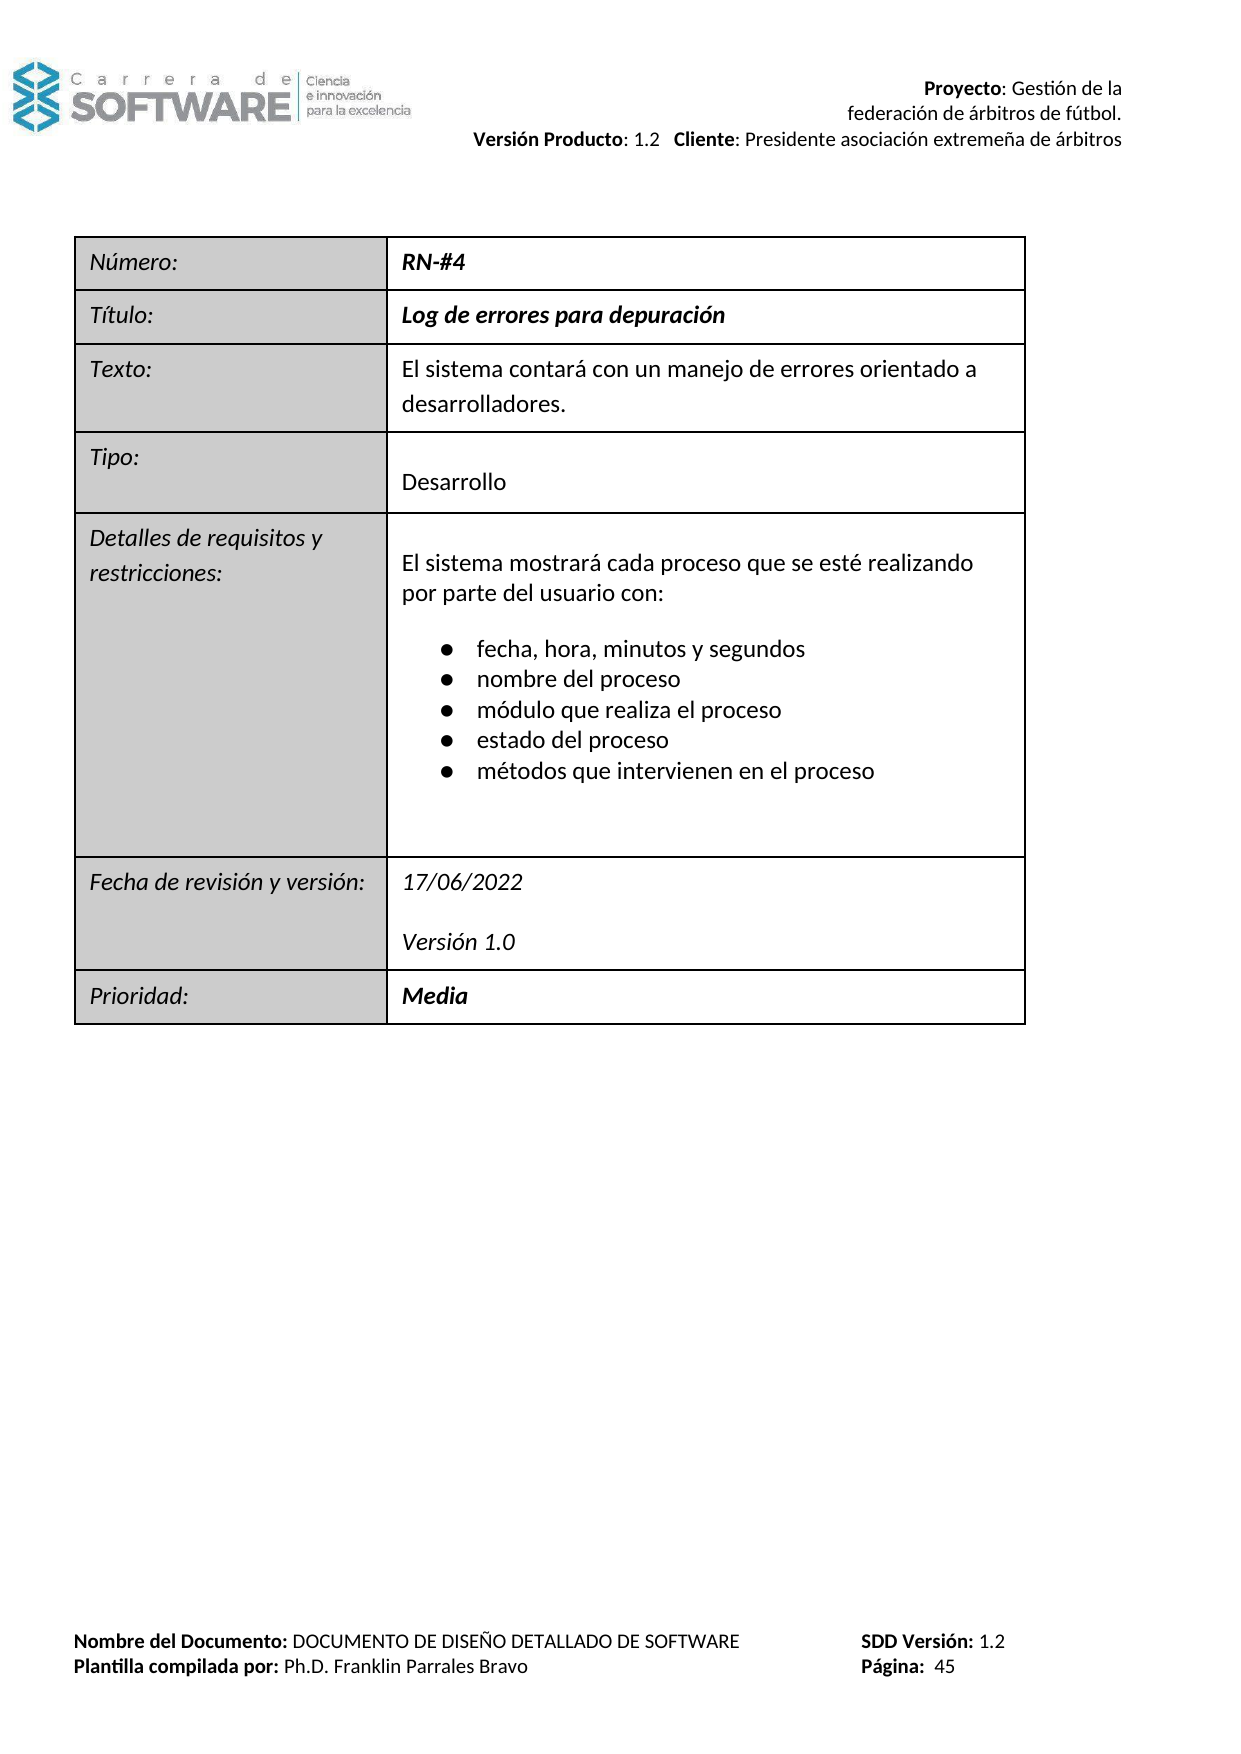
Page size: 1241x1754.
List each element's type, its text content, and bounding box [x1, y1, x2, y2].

table_cell Detalles de requisitos y restricciones: [76, 514, 386, 856]
table_cell Texto: [76, 345, 386, 431]
table_cell El sistema mostrará cada proceso que se esté realizando por parte del usuario con: fecha, hora, minutos y segundos nombre del proceso módulo que realiza el proceso estado del proceso métodos que intervienen en el proceso [388, 514, 1024, 856]
table_cell Título: [76, 291, 386, 343]
table_cell Tipo: [76, 433, 386, 512]
table_cell 17/06/2022 Versión 1.0 [388, 858, 1024, 969]
table_cell Desarrollo [388, 433, 1024, 512]
table_header Número: [76, 238, 386, 289]
picture [2, 46, 417, 154]
table_cell Fecha de revisión y versión: [76, 858, 386, 969]
table_cell Prioridad: [76, 971, 386, 1023]
table_cell Media [388, 971, 1024, 1023]
table_cell El sistema contará con un manejo de errores orientado a desarrolladores. [388, 345, 1024, 431]
table_header RN-#4 [388, 238, 1024, 289]
table_cell Log de errores para depuración [388, 291, 1024, 343]
